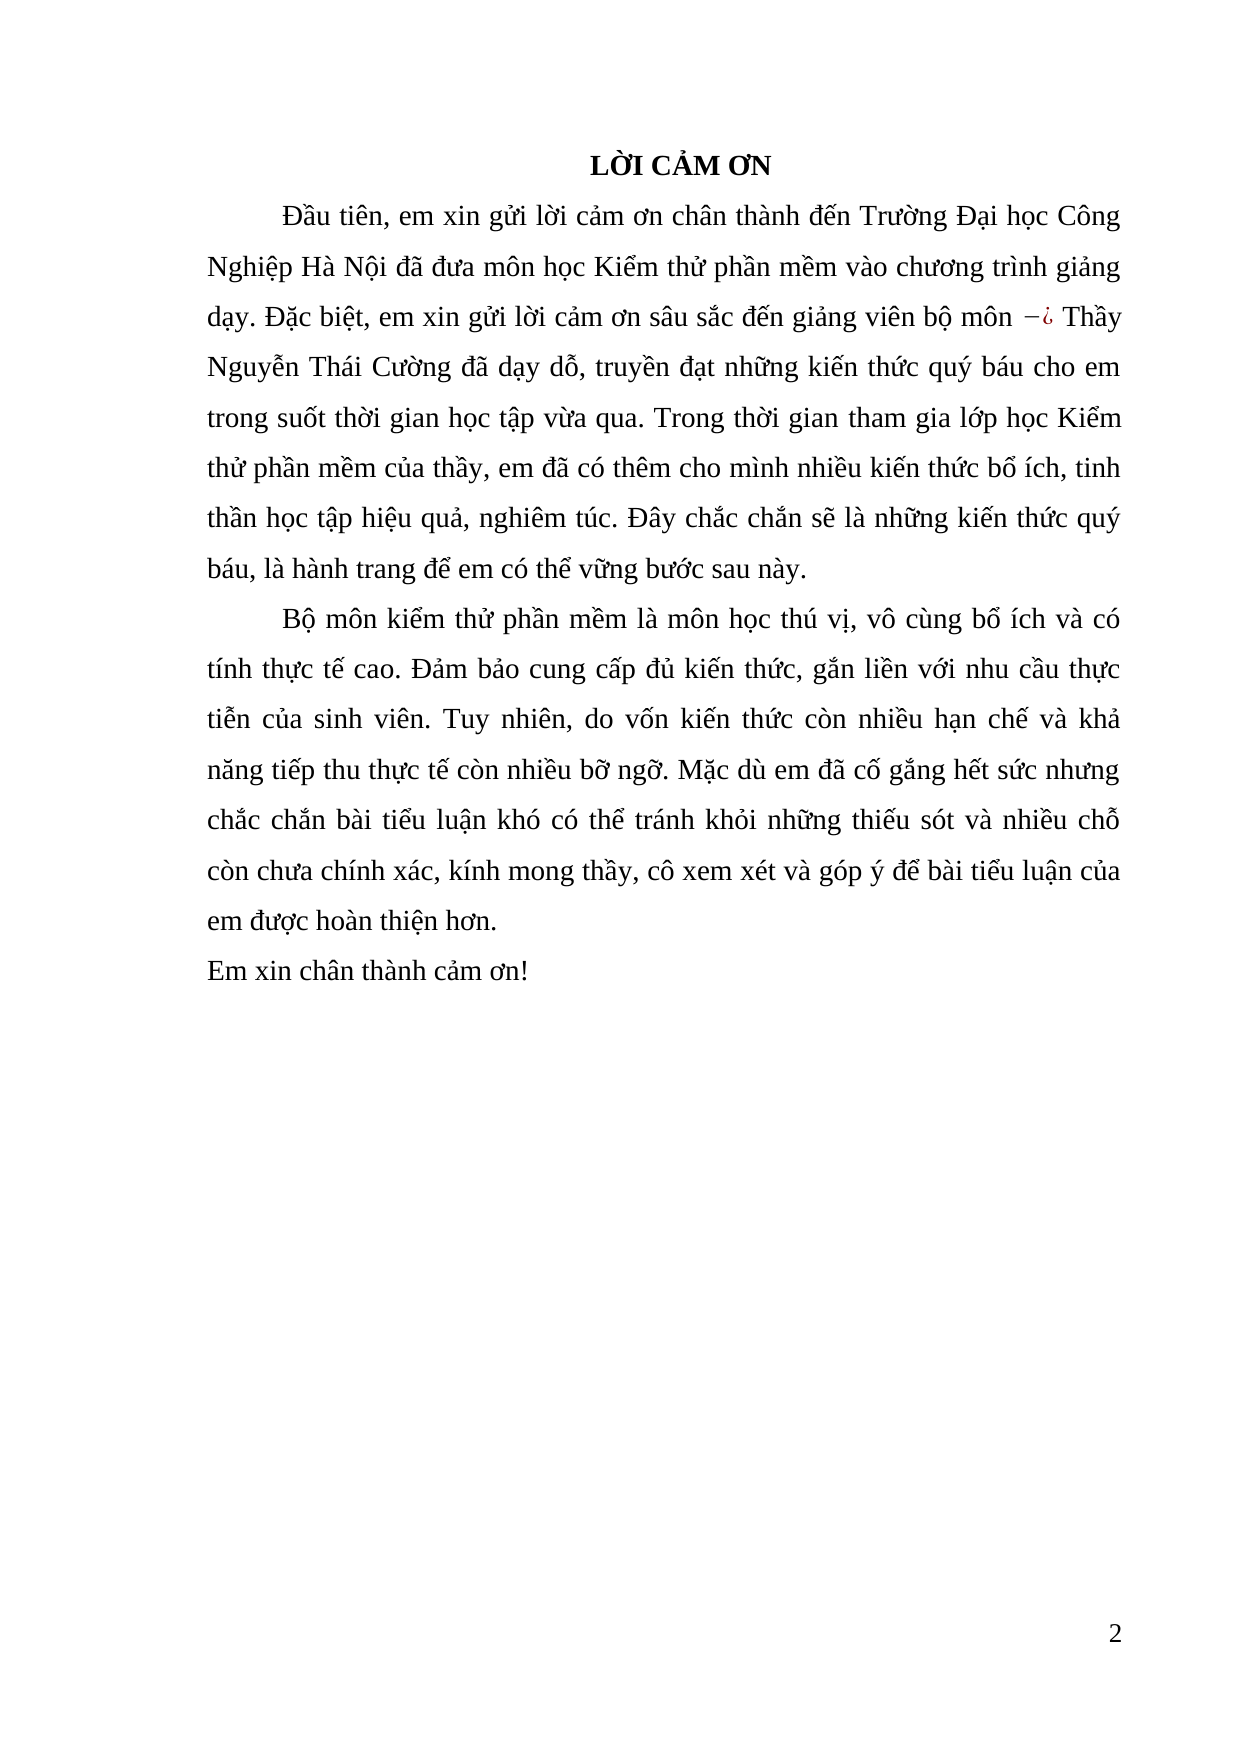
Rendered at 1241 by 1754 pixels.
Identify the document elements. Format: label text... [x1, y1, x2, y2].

subtitle LỜI CẢM ƠN [239, 148, 1122, 182]
text Đầu tiên, em xin gửi lời cảm ơn chân thành đến Trường Đại học Công Nghiệp Hà Nội đã đưa môn học Kiểm thử phần mềm vào chương trình giảng dạy. Đặc biệt, em xin gửi lời cảm ơn sâu sắc đến giảng viên bộ môn Thầy Nguyễn Thái Cường đã dạy dỗ, truyền đạt những kiến thức quý báu cho em trong suốt thời gian học tập vừa qua. Trong thời gian tham gia lớp học Kiểm thử phần mềm của thầy, em đã có thêm cho mình nhiều kiến thức bổ ích, tinh thần học tập hiệu quả, nghiêm túc. Đây chắc chắn sẽ là những kiến thức quý báu, là hành trang để em có thể vững bước sau này. [207, 198, 1122, 584]
text Em xin chân thành cảm ơn! [207, 953, 1122, 987]
text Bộ môn kiểm thử phần mềm là môn học thú vị, vô cùng bổ ích và có tính thực tế cao. Đảm bảo cung cấp đủ kiến thức, gắn liền với nhu cầu thực tiễn của sinh viên. Tuy nhiên, do vốn kiến thức còn nhiều hạn chế và khả năng tiếp thu thực tế còn nhiều bỡ ngỡ. Mặc dù em đã cố gắng hết sức nhưng chắc chắn bài tiểu luận khó có thể tránh khỏi những thiếu sót và nhiều chỗ còn chưa chính xác, kính mong thầy, cô xem xét và góp ý để bài tiểu luận của em được hoàn thiện hơn. [207, 601, 1122, 936]
